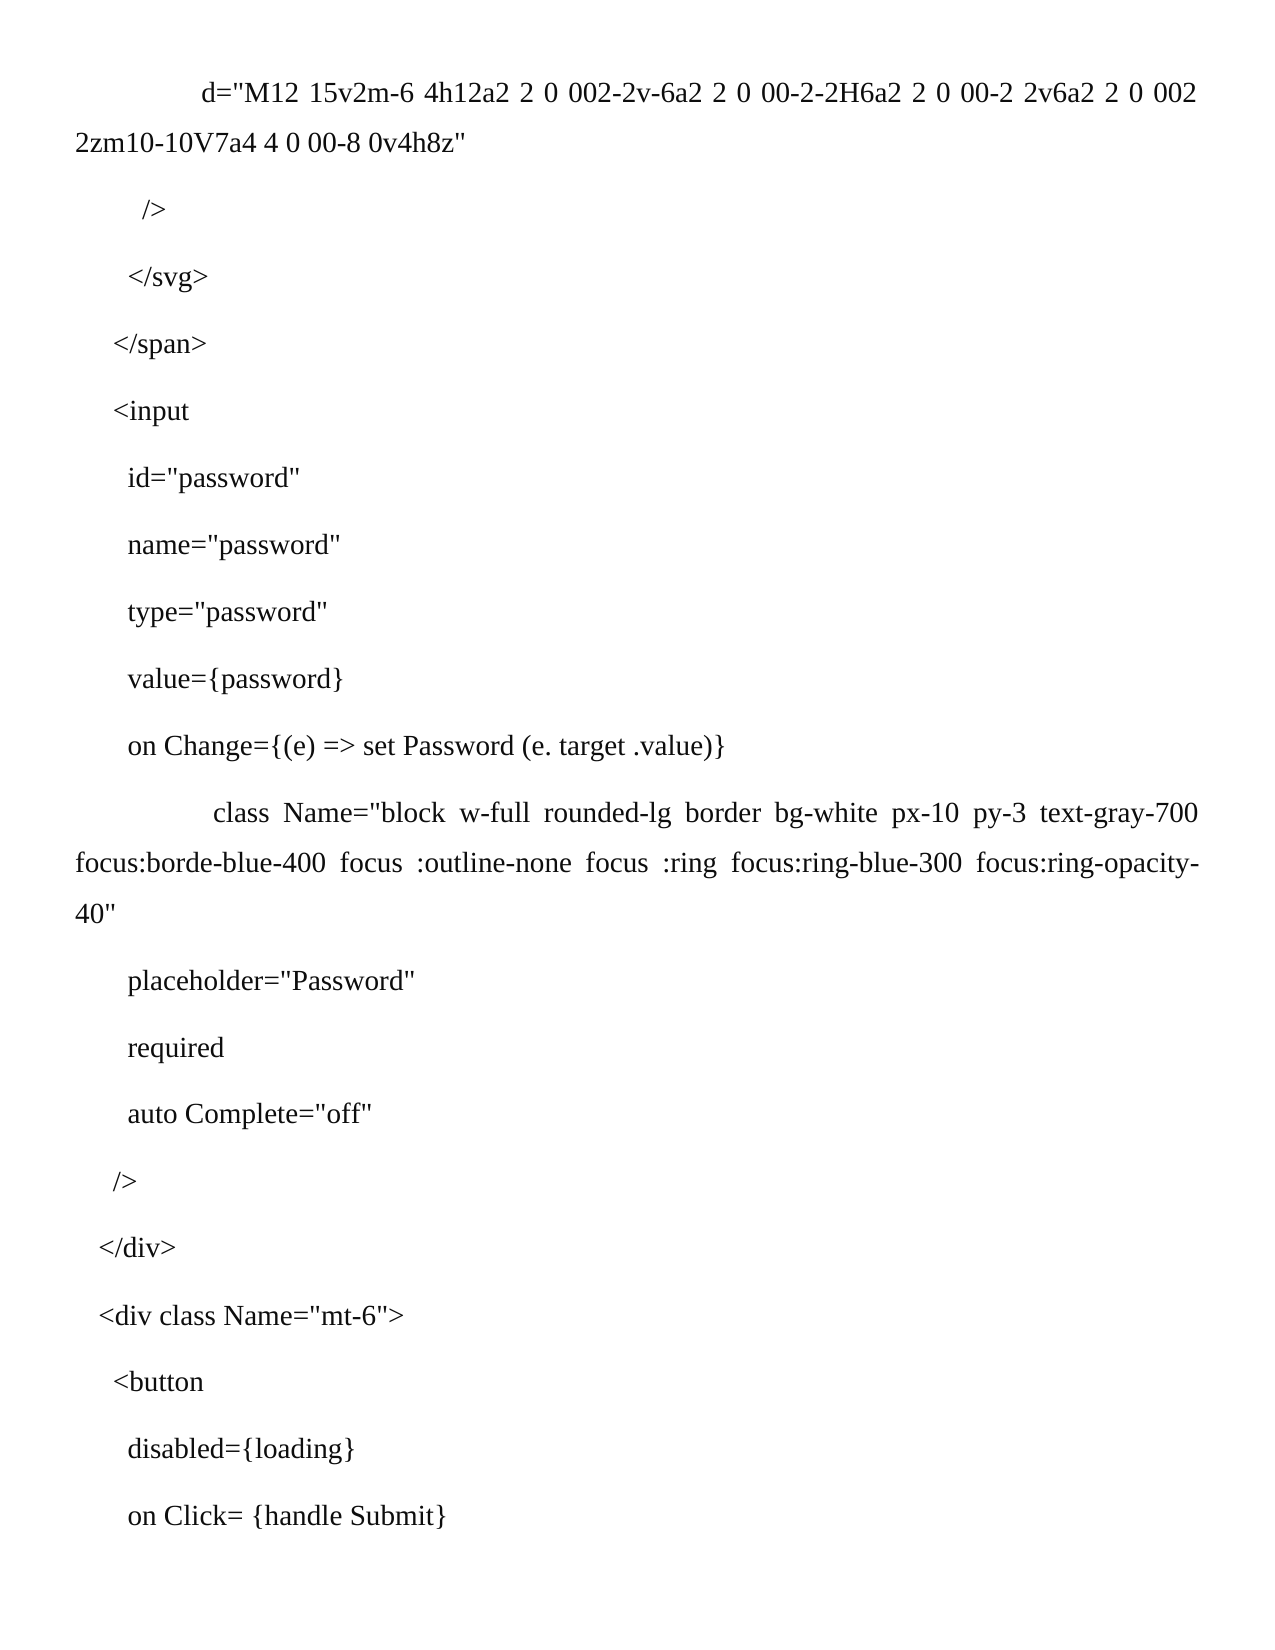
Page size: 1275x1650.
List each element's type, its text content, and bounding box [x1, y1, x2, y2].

text </span> [25, 326, 1200, 360]
text </div> [25, 1231, 1200, 1264]
text on Change={(e) => set Password (e. target .value)} [25, 728, 1200, 762]
text auto Complete="off" [25, 1097, 1200, 1130]
text /> [25, 192, 1200, 226]
text required [25, 1030, 1200, 1063]
text on Click= {handle Submit} [25, 1498, 1200, 1532]
text <input [25, 393, 1200, 427]
text </svg> [25, 259, 1200, 293]
text d="M12 15v2m-6 4h12a2 2 0 002-2v-6a2 2 0 00-2-2H6a2 2 0 00-2 2v6a2 2 0 002 2zm10-10V7a4 4 0 00-8 0v4h8z" [25, 75, 1200, 159]
text <button [25, 1364, 1200, 1398]
text value={password} [25, 661, 1200, 695]
text class Name="block w-full rounded-lg border bg-white px-10 py-3 text-gray-700 focus:borde-blue-400 focus :outline-none focus :ring focus:ring-blue-300 focus:ring-opacity-40" [25, 795, 1200, 929]
text type="password" [25, 594, 1200, 628]
text disabled={loading} [25, 1432, 1200, 1465]
text /> [25, 1164, 1200, 1197]
text id="password" [25, 460, 1200, 494]
text placeholder="Password" [25, 963, 1200, 996]
text name="password" [25, 527, 1200, 561]
text <div class Name="mt-6"> [25, 1298, 1200, 1331]
